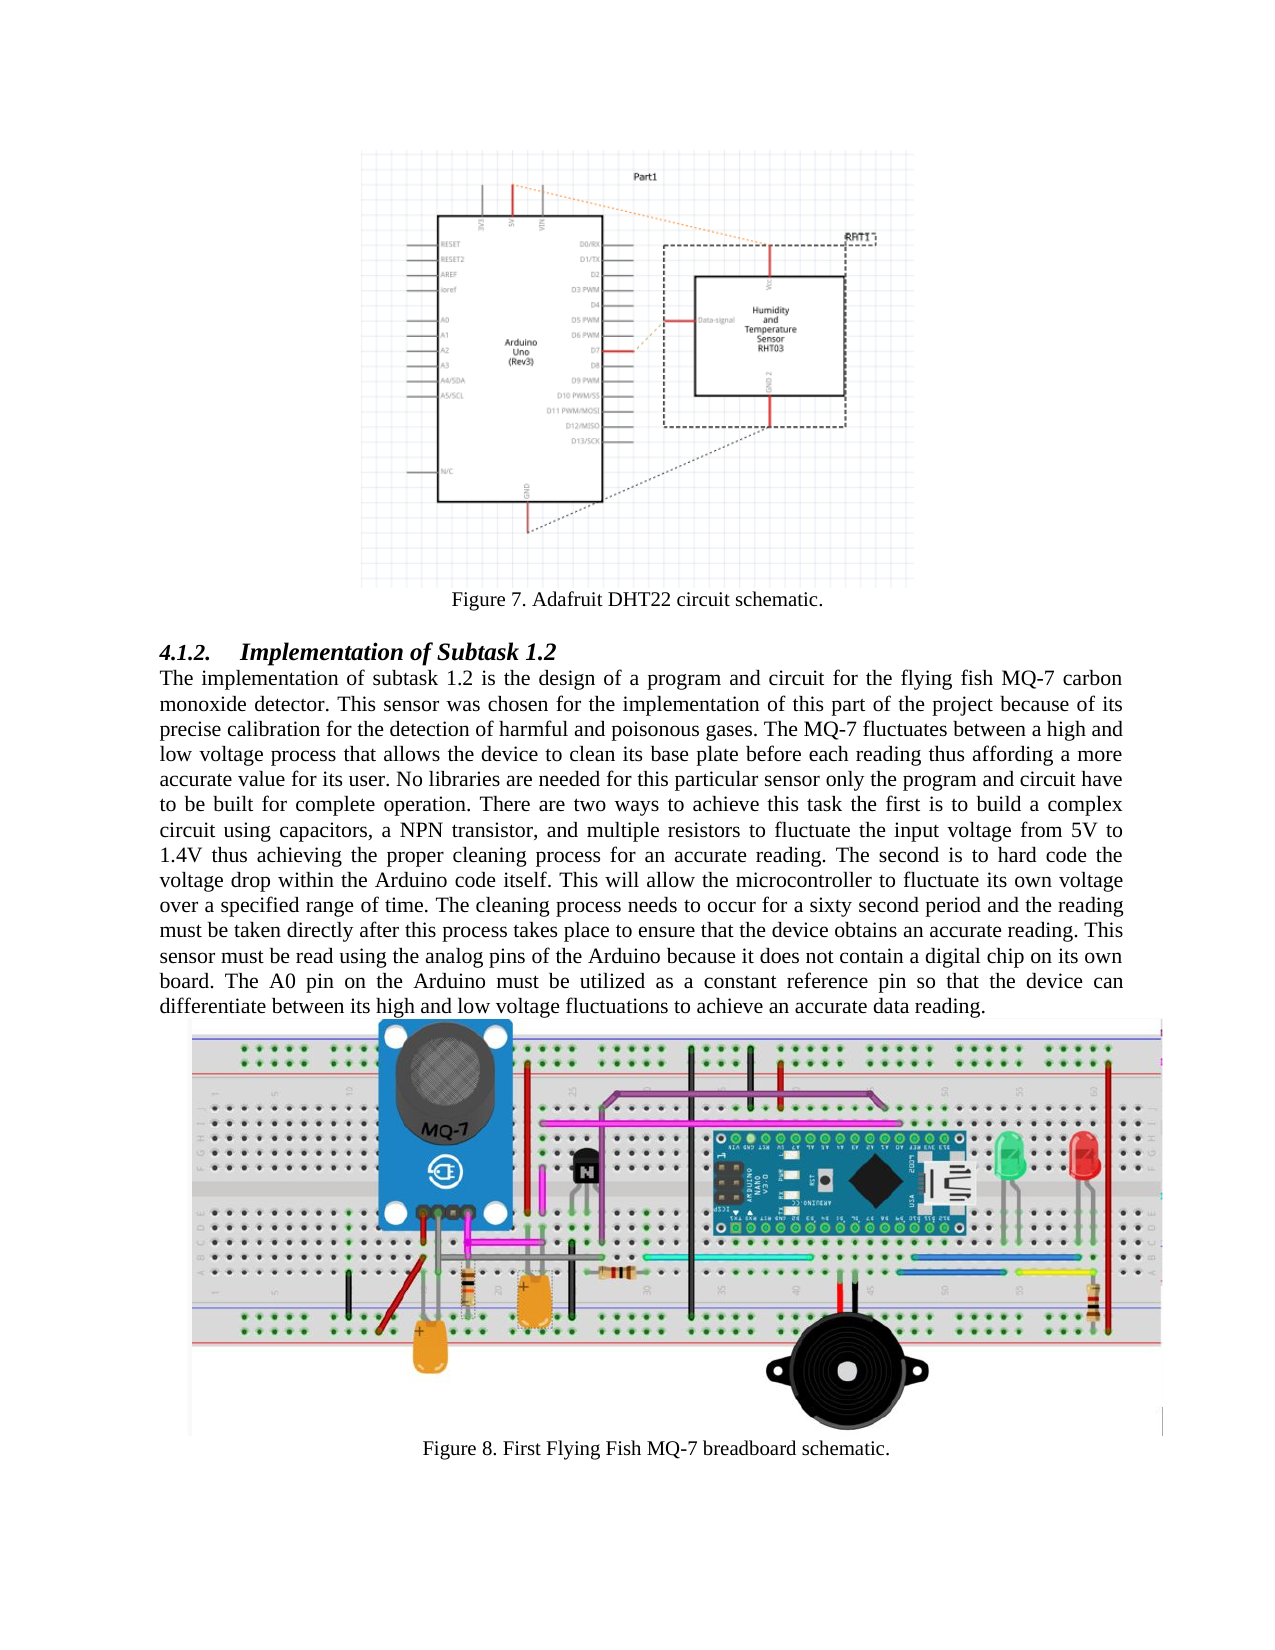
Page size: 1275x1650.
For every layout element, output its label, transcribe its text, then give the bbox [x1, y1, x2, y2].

picture [361, 150, 914, 588]
picture [187, 1018, 1163, 1436]
list Implementation of Subtask 1.2 [159, 637, 1125, 665]
text Figure 7. Adafruit DHT22 circuit schematic. [150, 587, 1125, 611]
text The implementation of subtask 1.2 is the design of a program and circuit for the flying fish MQ-7 carbon monoxide detector. This sensor was chosen for the implementation of this part of the project because of its precise calibration for the detection of harmful and poisonous gases. The MQ-7 fluctuates between a high and low voltage process that allows the device to clean its base plate before each reading thus affording a more accurate value for its user. No libraries are needed for this particular sensor only the program and circuit have to be built for complete operation. There are two ways to achieve this task the first is to build a complex circuit using capacitors, a NPN transistor, and multiple resistors to fluctuate the input voltage from 5V to 1.4V thus achieving the proper cleaning process for an accurate reading. The second is to hard code the voltage drop within the Arduino code itself. This will allow the microcontroller to fluctuate its own voltage over a specified range of time. The cleaning process needs to occur for a sixty second period and the reading must be taken directly after this process takes place to ensure that the device obtains an accurate reading. This sensor must be read using the analog pins of the Arduino because it does not contain a digital chip on its own board. The A0 pin on the Arduino must be utilized as a constant reference pin so that the device can differentiate between its high and low voltage fluctuations to achieve an accurate data reading. [159, 665, 1125, 1018]
text Figure 8. First Flying Fish MQ-7 breadboard schematic. [187, 1436, 1125, 1460]
